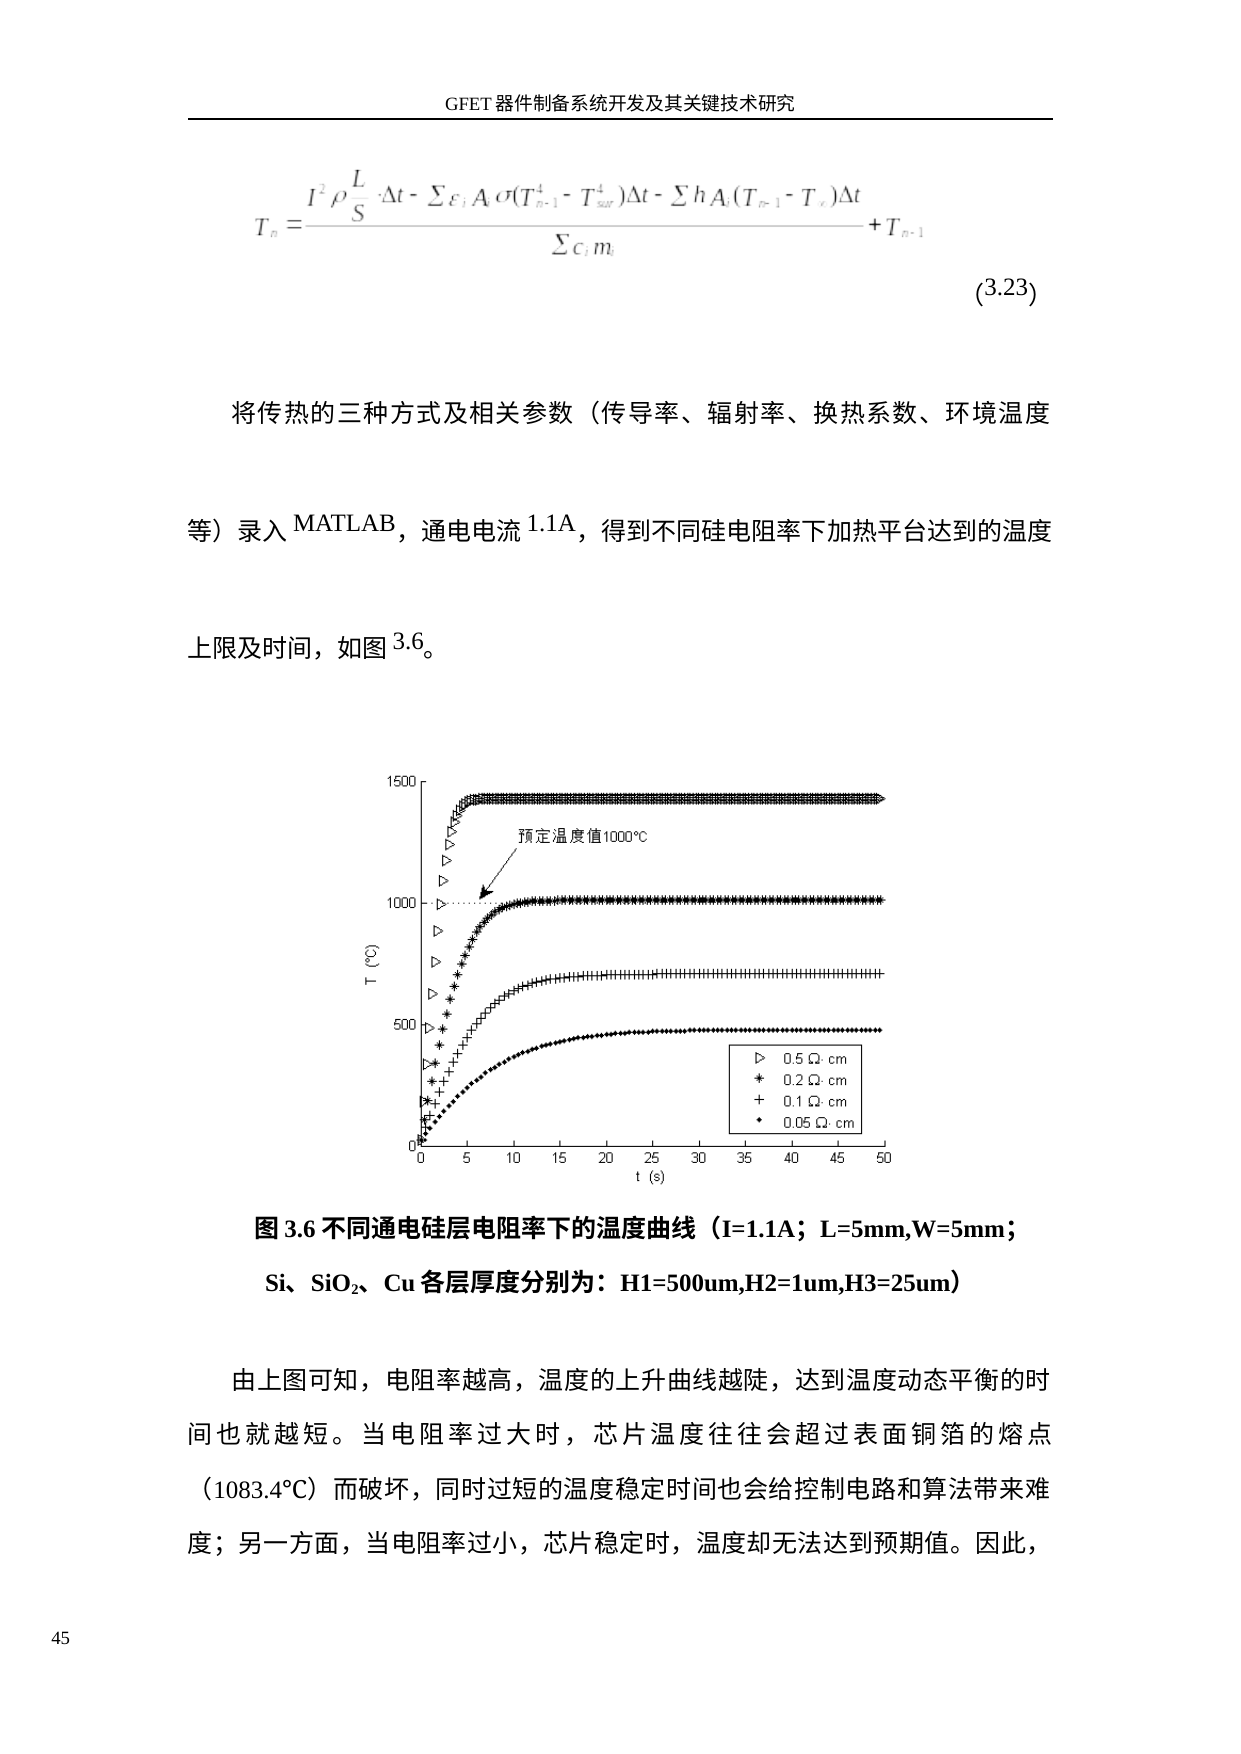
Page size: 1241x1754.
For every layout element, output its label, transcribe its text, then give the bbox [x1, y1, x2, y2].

text 图3.6 不同通电硅层电阻率下的温度曲线（I=1.1A；L=5mm,W=5mm；Si、SiO2、Cu各层厚度分别为：H1=500um,H2=1um,H3=25um） [187, 1208, 1053, 1299]
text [187, 1360, 1053, 1560]
text 将传热的三种方式及相关参数（传导率、辐射率、换热系数、环境温度等）录入MATLAB，通电电流1.1A，得到不同硅电阻率下加热平台达到的温度上限及时间，如图3.6。 [187, 351, 1053, 665]
picture [343, 747, 941, 1195]
text （3.23） [187, 164, 1053, 311]
